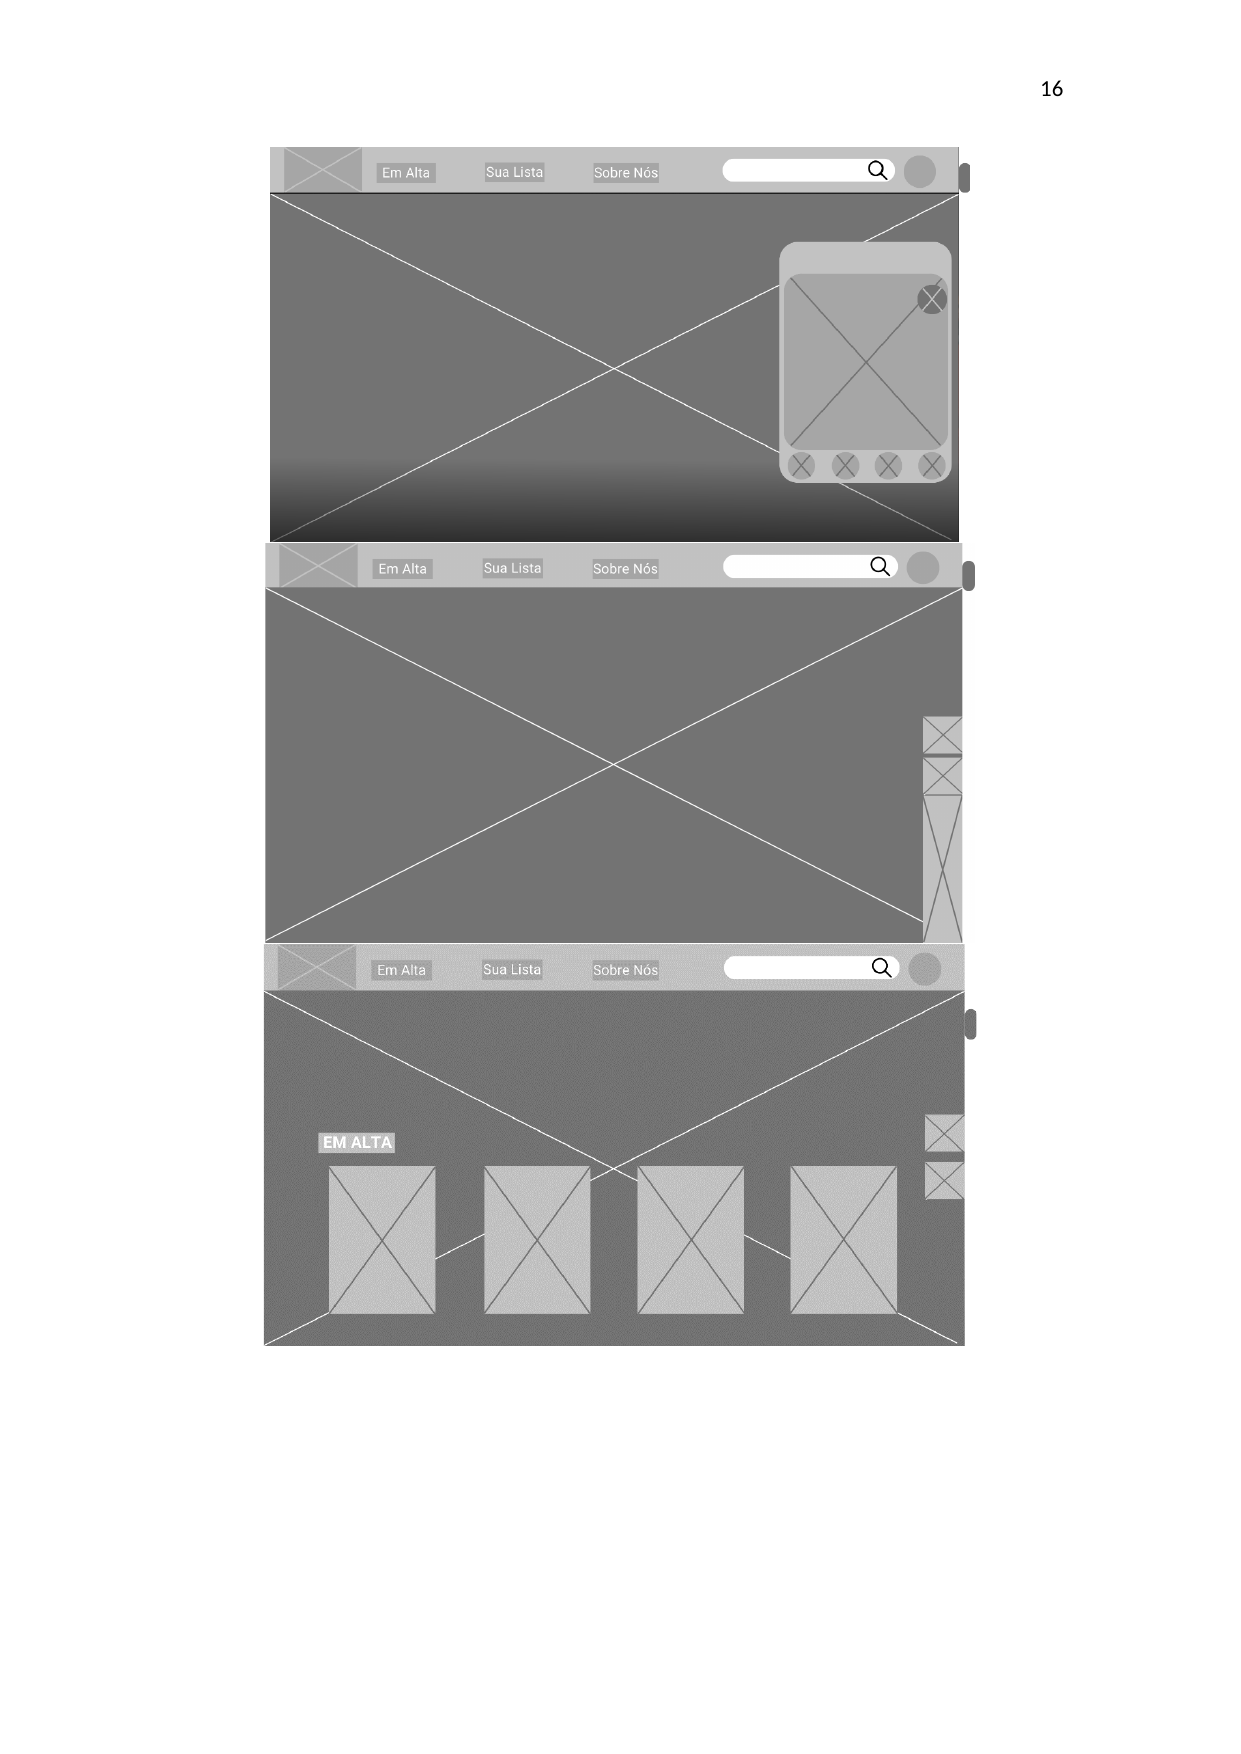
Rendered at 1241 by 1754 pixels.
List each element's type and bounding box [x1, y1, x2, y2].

picture [270, 147, 970, 542]
picture [265, 543, 975, 943]
picture [263, 944, 977, 1346]
